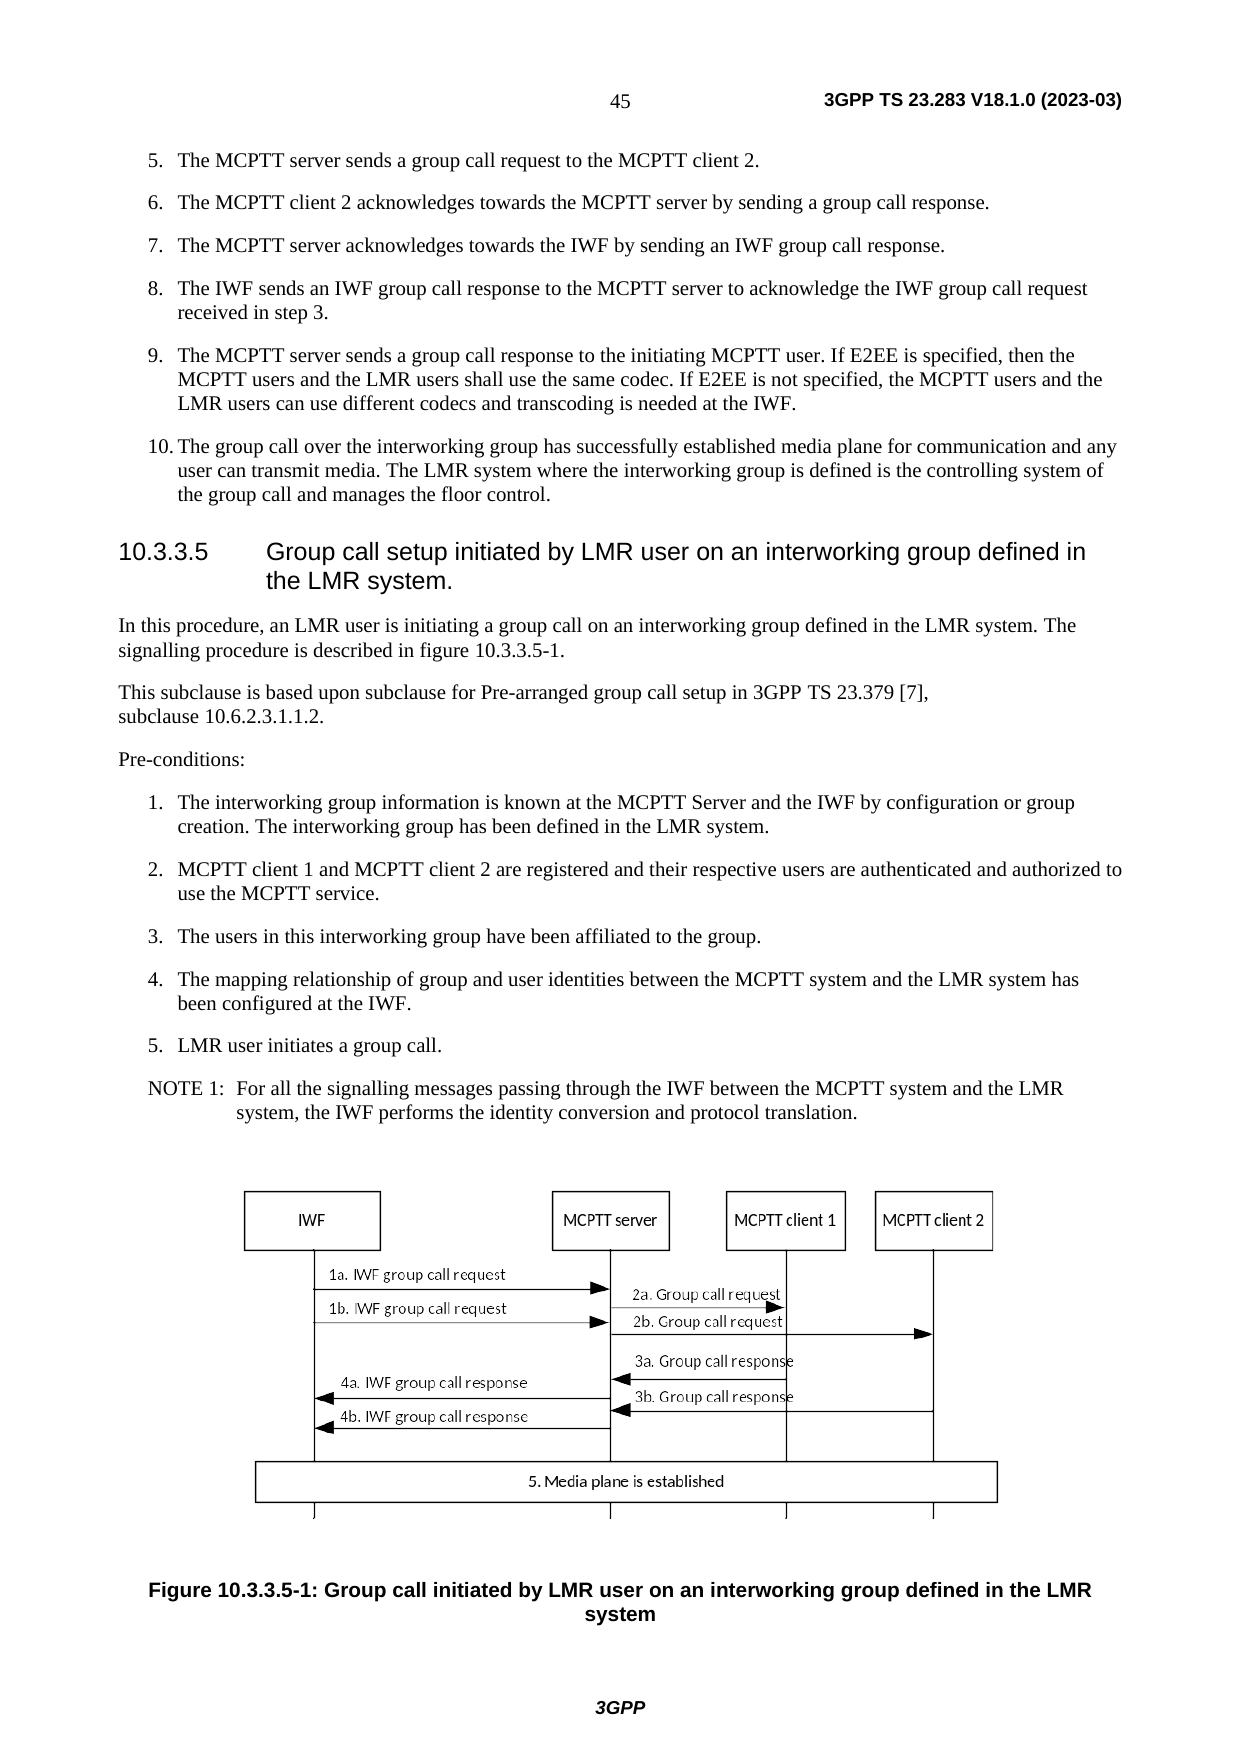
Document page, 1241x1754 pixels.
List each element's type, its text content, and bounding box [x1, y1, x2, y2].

text In this procedure, an LMR user is initiating a group call on an interworking group defined in the LMR system. The signalling procedure is described in figure 10.3.3.5-1. [118, 613, 1122, 662]
text 2. MCPTT client 1 and MCPTT client 2 are registered and their respective users are authenticated and authorized to use the MCPTT service. [148, 857, 1122, 905]
text Figure 10.3.3.5-1: Group call initiated by LMR user on an interworking group defined in the LMR system [118, 1578, 1122, 1626]
text 10. The group call over the interworking group has successfully established media plane for communication and any user can transmit media. The LMR system where the interworking group is defined is the controlling system of the group call and manages the floor control. [148, 434, 1122, 506]
text 3. The users in this interworking group have been affiliated to the group. [148, 924, 1122, 948]
text 7. The MCPTT server acknowledges towards the IWF by sending an IWF group call response. [148, 233, 1122, 257]
text 5. LMR user initiates a group call. [148, 1033, 1122, 1057]
text 5. The MCPTT server sends a group call request to the MCPTT client 2. [148, 147, 1122, 172]
text This subclause is based upon subclause for Pre-arranged group call setup in 3GPP TS 23.379 [7], subclause 10.6.2.3.1.1.2. [118, 680, 1122, 728]
subtitle 10.3.3.5 Group call setup initiated by LMR user on an interworking group defined in the LMR system. [118, 537, 1122, 595]
text Pre-conditions: [118, 747, 1122, 771]
text NOTE 1: For all the signalling messages passing through the IWF between the MCPTT system and the LMR system, the IWF performs the identity conversion and protocol translation. [148, 1076, 1122, 1124]
text 9. The MCPTT server sends a group call response to the initiating MCPTT user. If E2EE is specified, then the MCPTT users and the LMR users shall use the same codec. If E2EE is not specified, the MCPTT users and the LMR users can use different codecs and transcoding is needed at the IWF. [148, 343, 1122, 415]
text 6. The MCPTT client 2 acknowledges towards the MCPTT server by sending a group call response. [148, 190, 1122, 214]
text 1. The interworking group information is known at the MCPTT Server and the IWF by configuration or group creation. The interworking group has been defined in the LMR system. [148, 790, 1122, 838]
text 4. The mapping relationship of group and user identities between the MCPTT system and the LMR system has been configured at the IWF. [148, 967, 1122, 1015]
text 8. The IWF sends an IWF group call response to the MCPTT server to acknowledge the IWF group call request received in step 3. [148, 276, 1122, 324]
